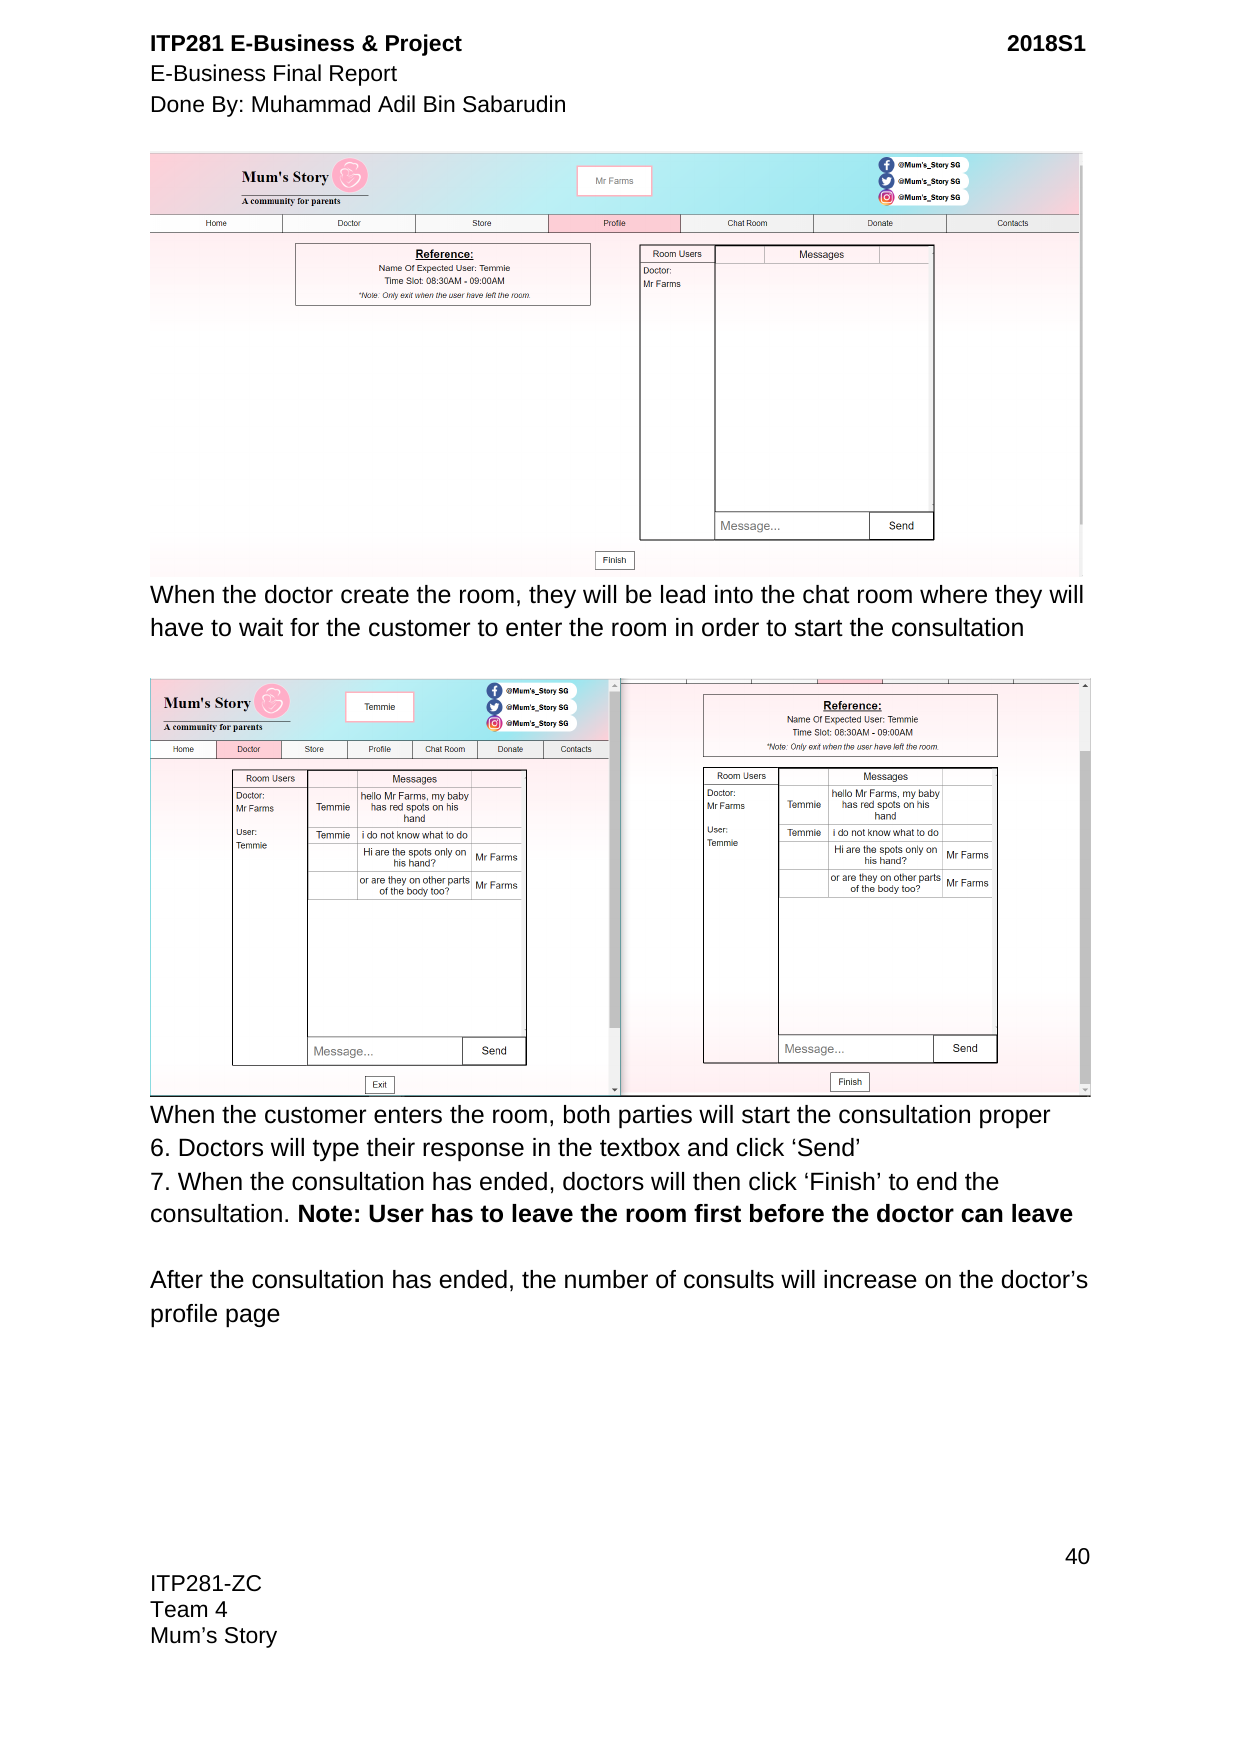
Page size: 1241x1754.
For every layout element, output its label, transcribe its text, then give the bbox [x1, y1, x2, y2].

picture [150, 678, 1091, 1097]
text 6. Doctors will type their response in the textbox and click ‘Send’ [150, 1133, 1090, 1162]
text When the customer enters the room, both parties will start the consultation proper [150, 1100, 1090, 1129]
picture [150, 151, 1083, 577]
text 7. When the consultation has ended, doctors will then click ‘Finish’ to end the consultation. Note: User has to leave the room first before the doctor can leave [150, 1166, 1090, 1228]
text When the doctor create the room, they will be lead into the chat room where they will have to wait for the customer to enter the room in order to start the consultation [150, 580, 1090, 642]
text After the consultation has ended, the number of consults will increase on the doctor’s profile page [150, 1266, 1090, 1327]
